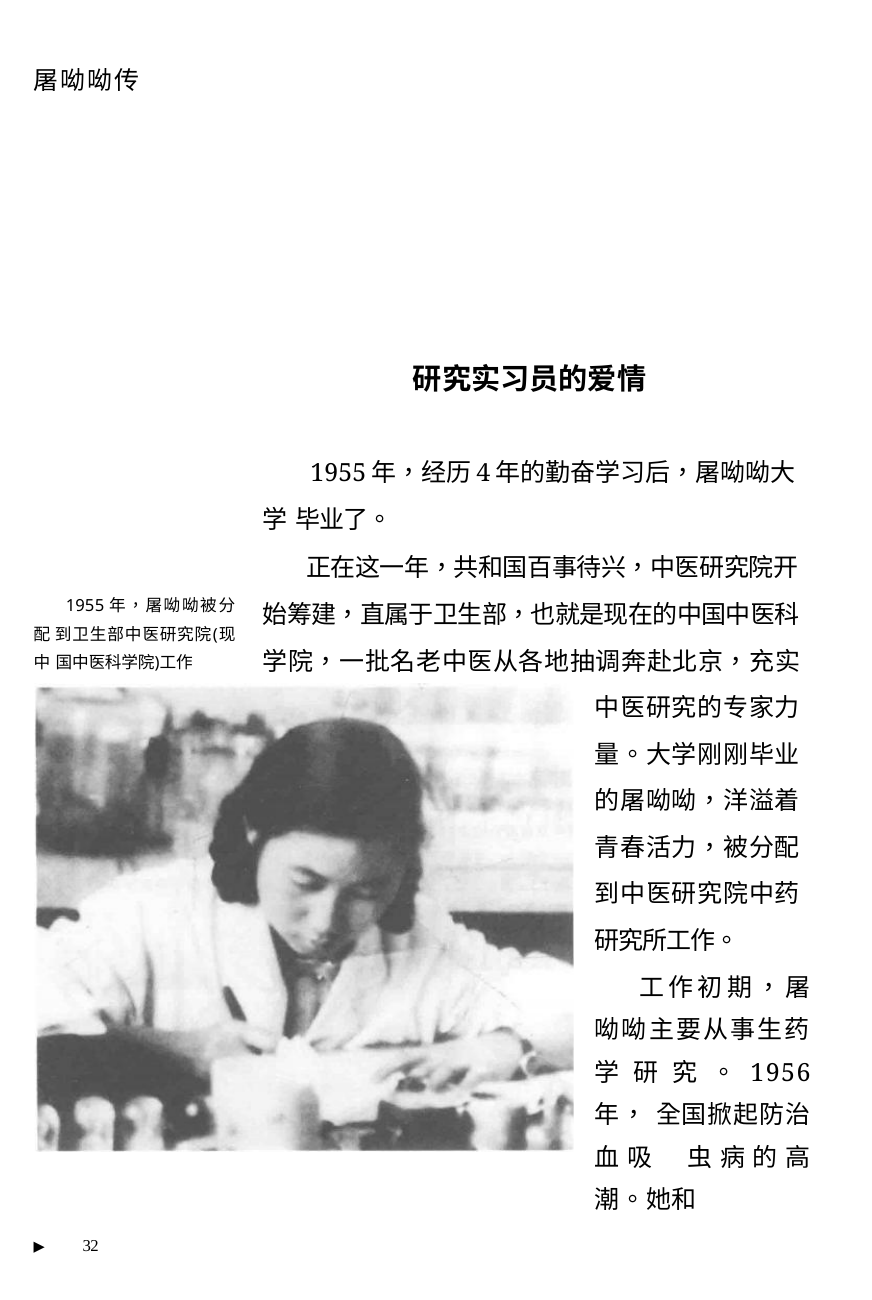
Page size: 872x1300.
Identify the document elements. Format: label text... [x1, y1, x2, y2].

text 1955年，经历4年的勤奋学习后，屠呦呦大学 毕业了。 [262, 455, 799, 536]
text 1955年，屠呦呦被分配 到卫生部中医研究院(现中 国中医科学院)工作 [33, 594, 235, 674]
text 工作初期，屠 呦呦主要从事生药 学研究。1956年， 全国掀起防治血吸 虫病的高潮。她和 [594, 969, 810, 1216]
text 屠呦呦传 [33, 64, 810, 96]
text 研究实习员的爱情 [413, 361, 810, 397]
text 正在这一年，共和国百事待兴，中医研究院开 始筹建，直属于卫生部，也就是现在的中国中医科 学院，一批名老中医从各地抽调奔赴北京，充实 中医研究的专家力 量。大学刚刚毕业 的屠呦呦，洋溢着 青春活力，被分配 到中医研究院中药 研究所工作。 [262, 550, 800, 957]
picture [34, 683, 574, 1152]
